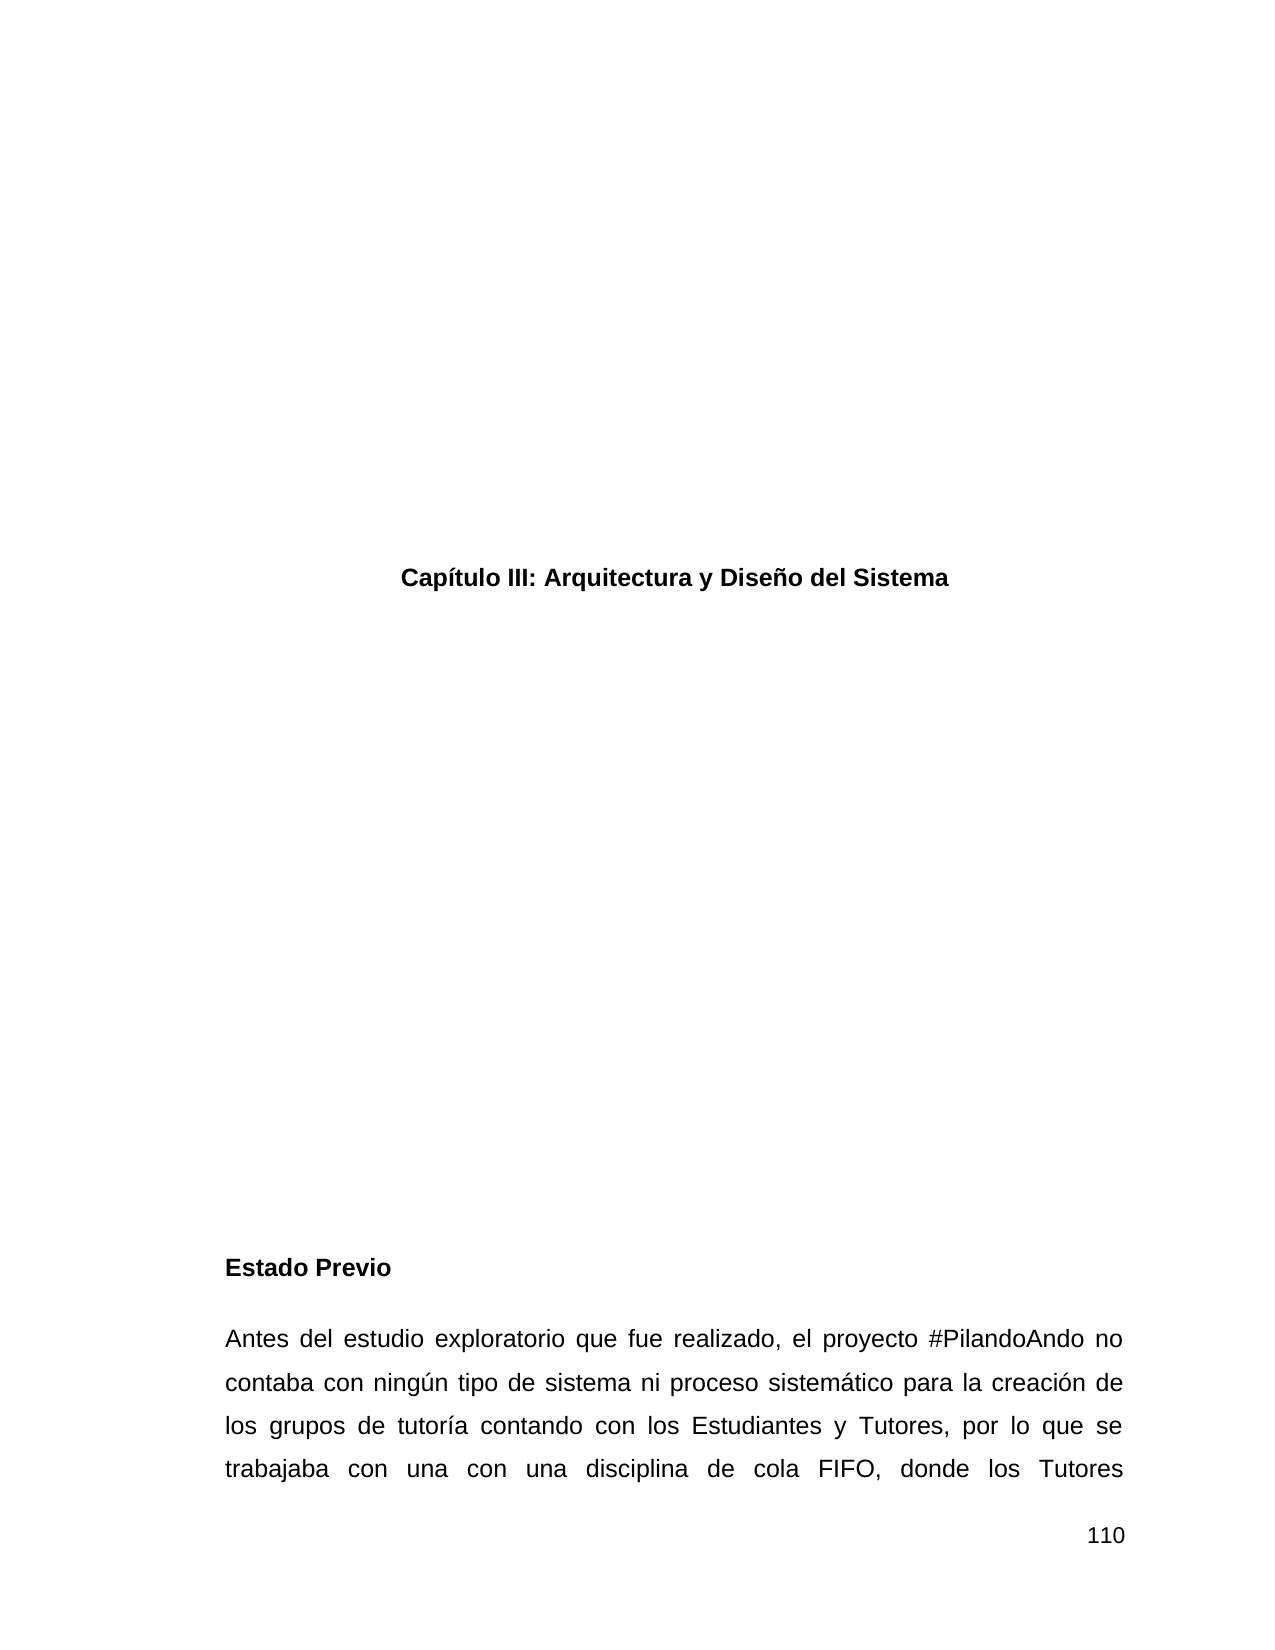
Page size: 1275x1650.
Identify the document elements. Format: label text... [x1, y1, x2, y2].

subtitle Estado Previo [225, 1252, 1125, 1281]
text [225, 1324, 1125, 1482]
subtitle Capítulo III: Arquitectura y Diseño del Sistema [225, 563, 1125, 592]
